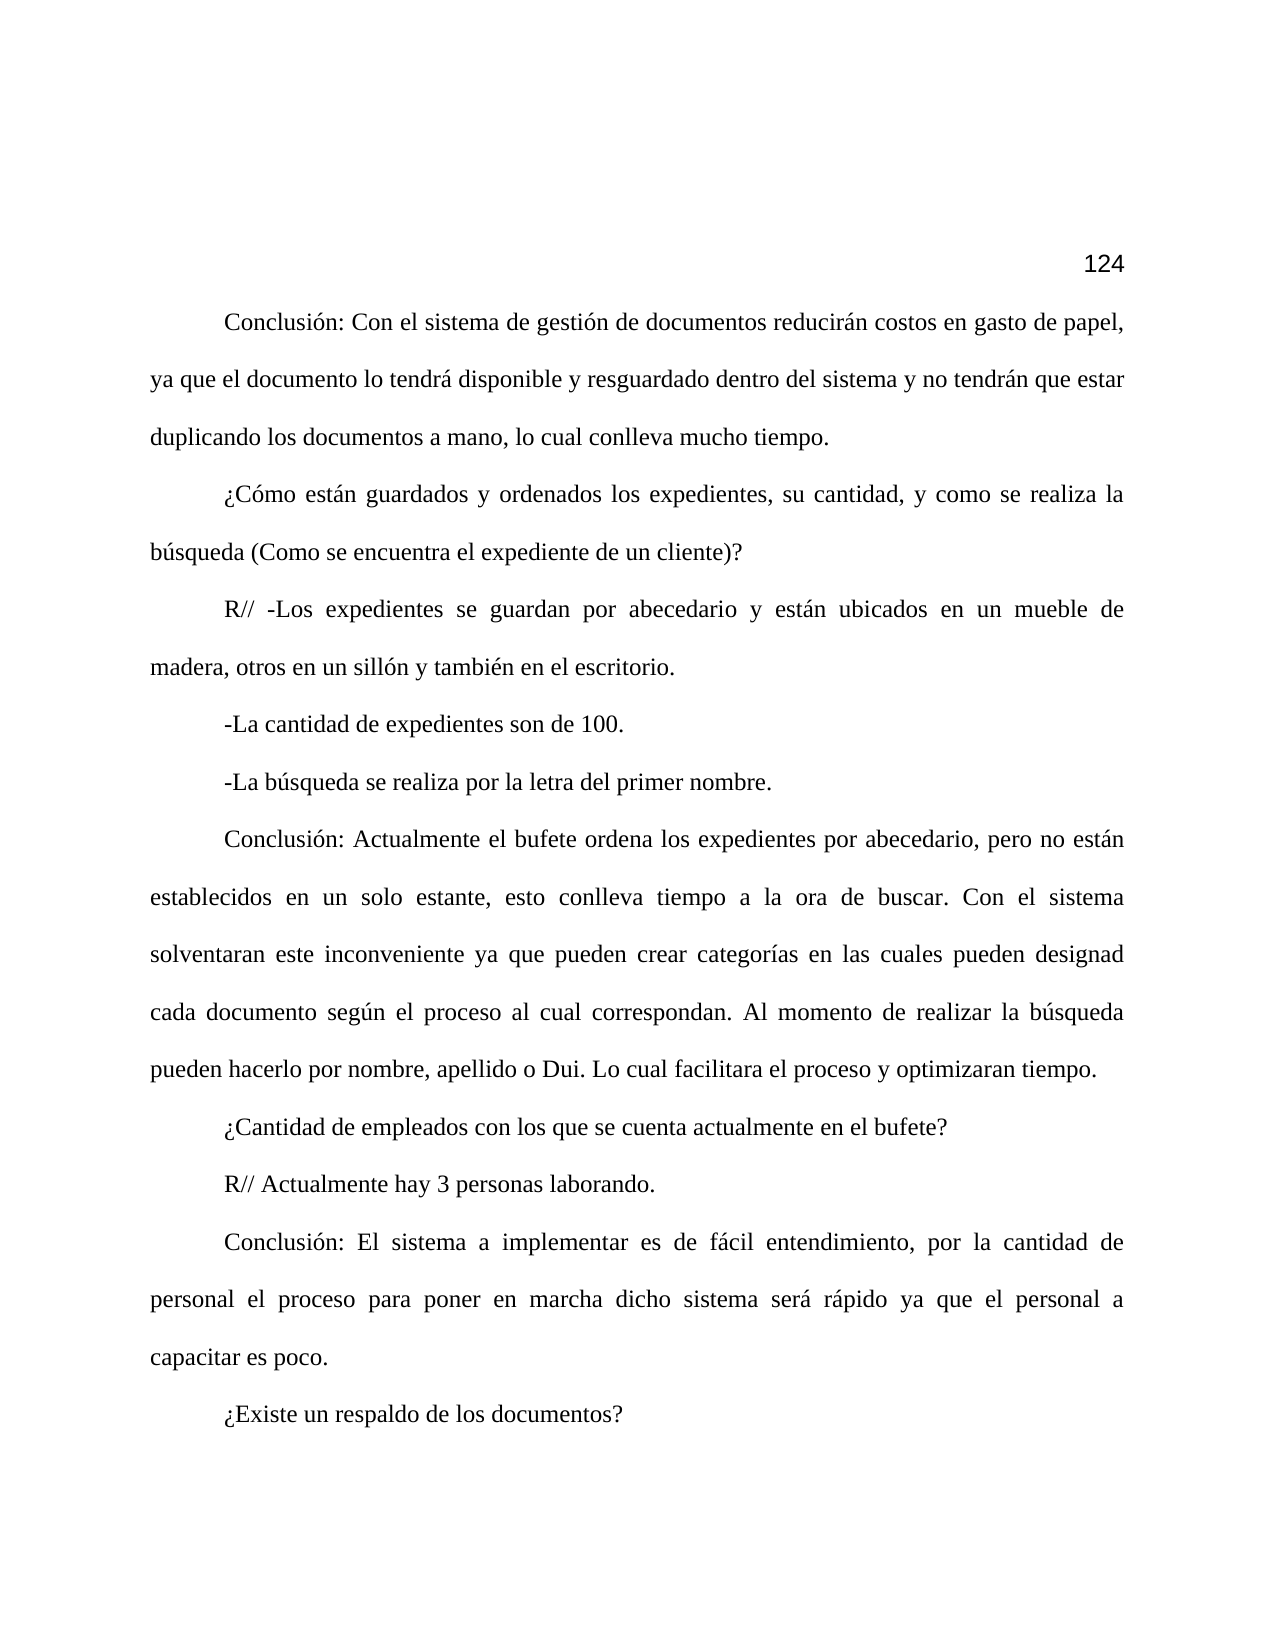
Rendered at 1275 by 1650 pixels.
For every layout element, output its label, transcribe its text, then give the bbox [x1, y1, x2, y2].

text R// -Los expedientes se guardan por abecedario y están ubicados en un mueble de madera, otros en un sillón y también en el escritorio. [150, 594, 1125, 681]
text -La cantidad de expedientes son de 100. [150, 709, 1125, 738]
text R// Actualmente hay 3 personas laborando. [150, 1169, 1125, 1198]
text Conclusión: Actualmente el bufete ordena los expedientes por abecedario, pero no están establecidos en un solo estante, esto conlleva tiempo a la ora de buscar. Con el sistema solventaran este inconveniente ya que pueden crear categorías en las cuales pueden designad cada documento según el proceso al cual correspondan. Al momento de realizar la búsqueda pueden hacerlo por nombre, apellido o Dui. Lo cual facilitara el proceso y optimizaran tiempo. [150, 824, 1125, 1083]
text ¿Existe un respaldo de los documentos? [150, 1399, 1125, 1428]
text Conclusión: El sistema a implementar es de fácil entendimiento, por la cantidad de personal el proceso para poner en marcha dicho sistema será rápido ya que el personal a capacitar es poco. [150, 1227, 1125, 1371]
text ¿Cantidad de empleados con los que se cuenta actualmente en el bufete? [150, 1112, 1125, 1141]
text -La búsqueda se realiza por la letra del primer nombre. [150, 767, 1125, 796]
text Conclusión: Con el sistema de gestión de documentos reducirán costos en gasto de papel, ya que el documento lo tendrá disponible y resguardado dentro del sistema y no tendrán que estar duplicando los documentos a mano, lo cual conlleva mucho tiempo. [150, 307, 1125, 451]
text ¿Cómo están guardados y ordenados los expedientes, su cantidad, y como se realiza la búsqueda (Como se encuentra el expediente de un cliente)? [150, 479, 1125, 566]
